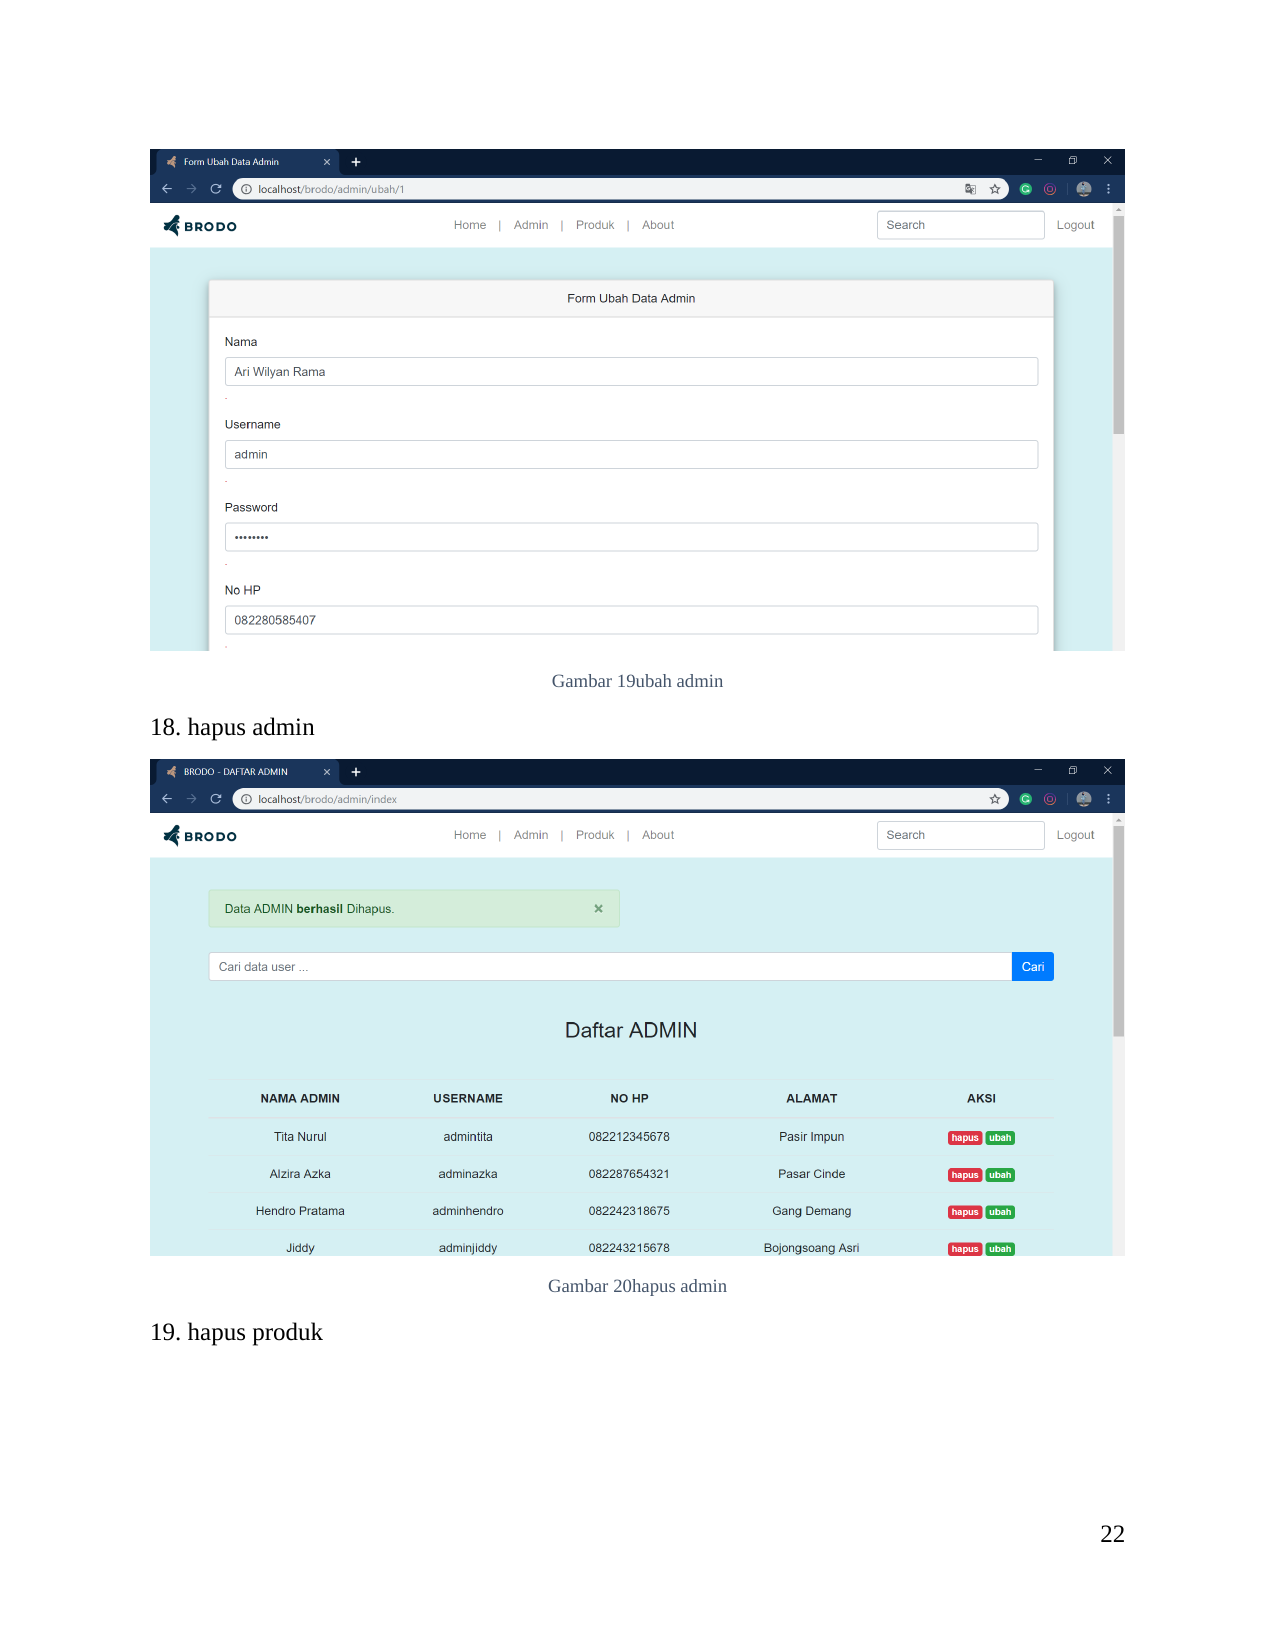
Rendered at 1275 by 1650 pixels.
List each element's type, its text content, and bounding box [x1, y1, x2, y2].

picture [150, 759, 1125, 1256]
picture [150, 149, 1125, 651]
text Gambar 19ubah admin [150, 670, 1125, 691]
text Gambar 20hapus admin [150, 1275, 1125, 1296]
text 18. hapus admin [150, 712, 1125, 741]
text 19. hapus produk [150, 1317, 1125, 1346]
